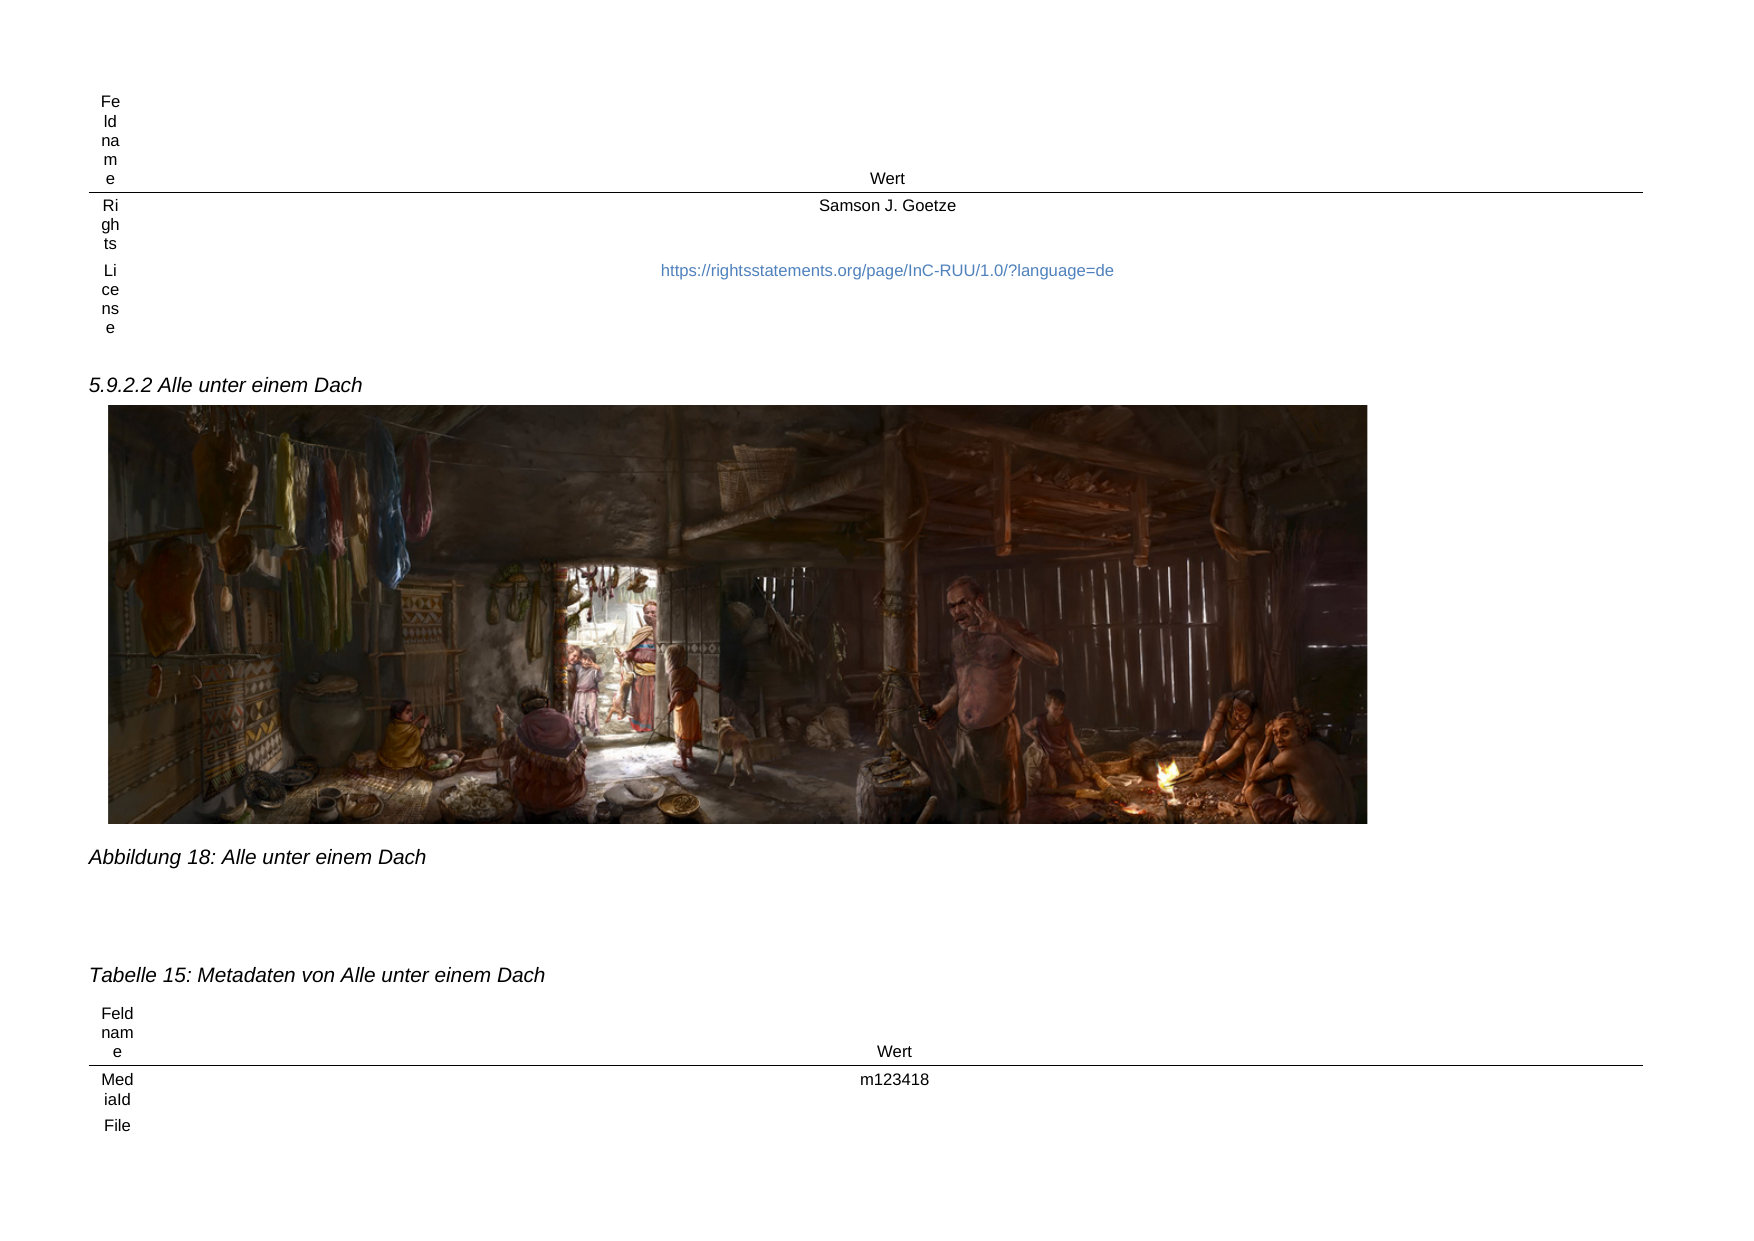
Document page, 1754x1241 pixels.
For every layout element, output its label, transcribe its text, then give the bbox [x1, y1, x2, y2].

picture [107, 405, 1368, 824]
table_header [77, 89, 1654, 365]
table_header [77, 943, 1654, 1139]
subtitle 5.9.2.2 Alle unter einem Dach [88, 373, 1665, 397]
table_header Abbildung 18: Alle unter einem Dach [77, 401, 1654, 881]
